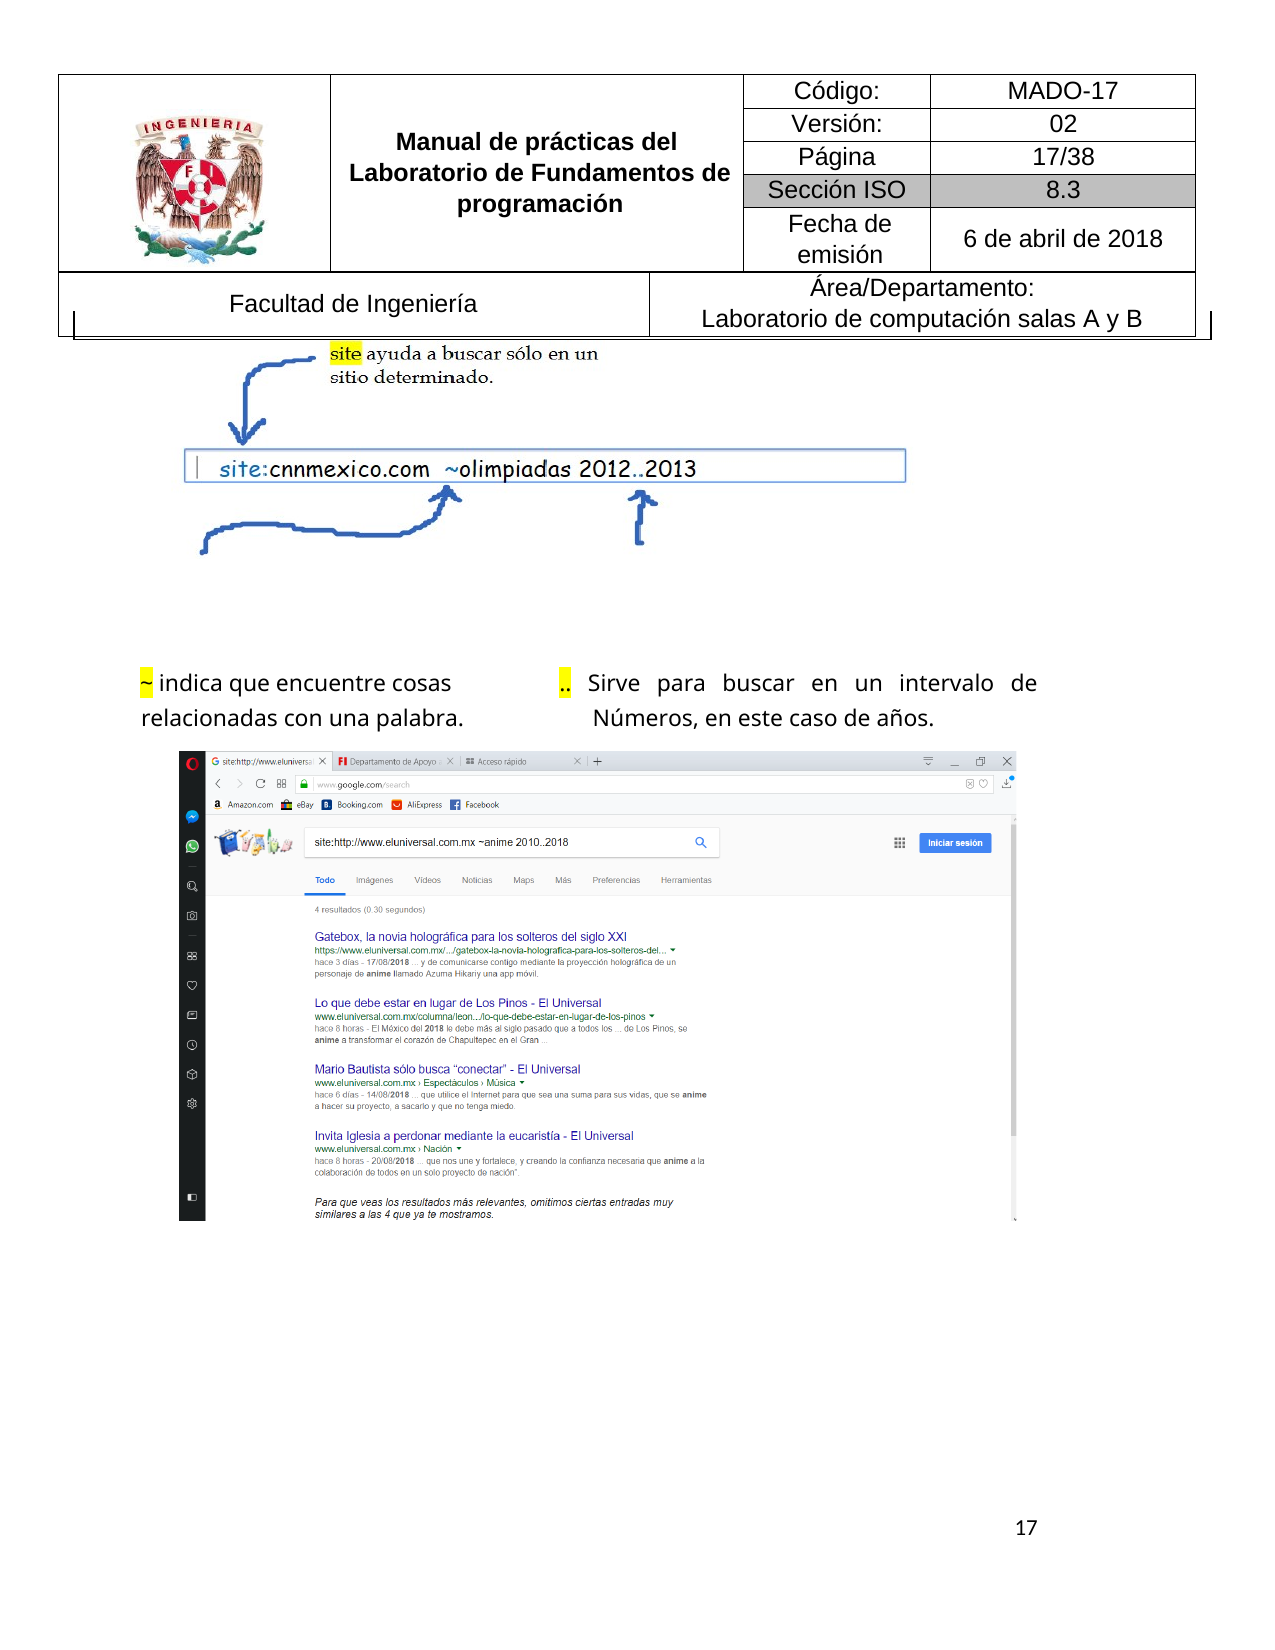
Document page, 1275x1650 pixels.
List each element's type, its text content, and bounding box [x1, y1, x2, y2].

picture [171, 340, 923, 559]
text ~ indica que encuentre cosas .. Sirve para buscar en un intervalo de relacionadas con una palabra. Números, en este caso de años. [140, 667, 1038, 733]
picture [129, 109, 269, 269]
picture [179, 751, 1016, 1221]
